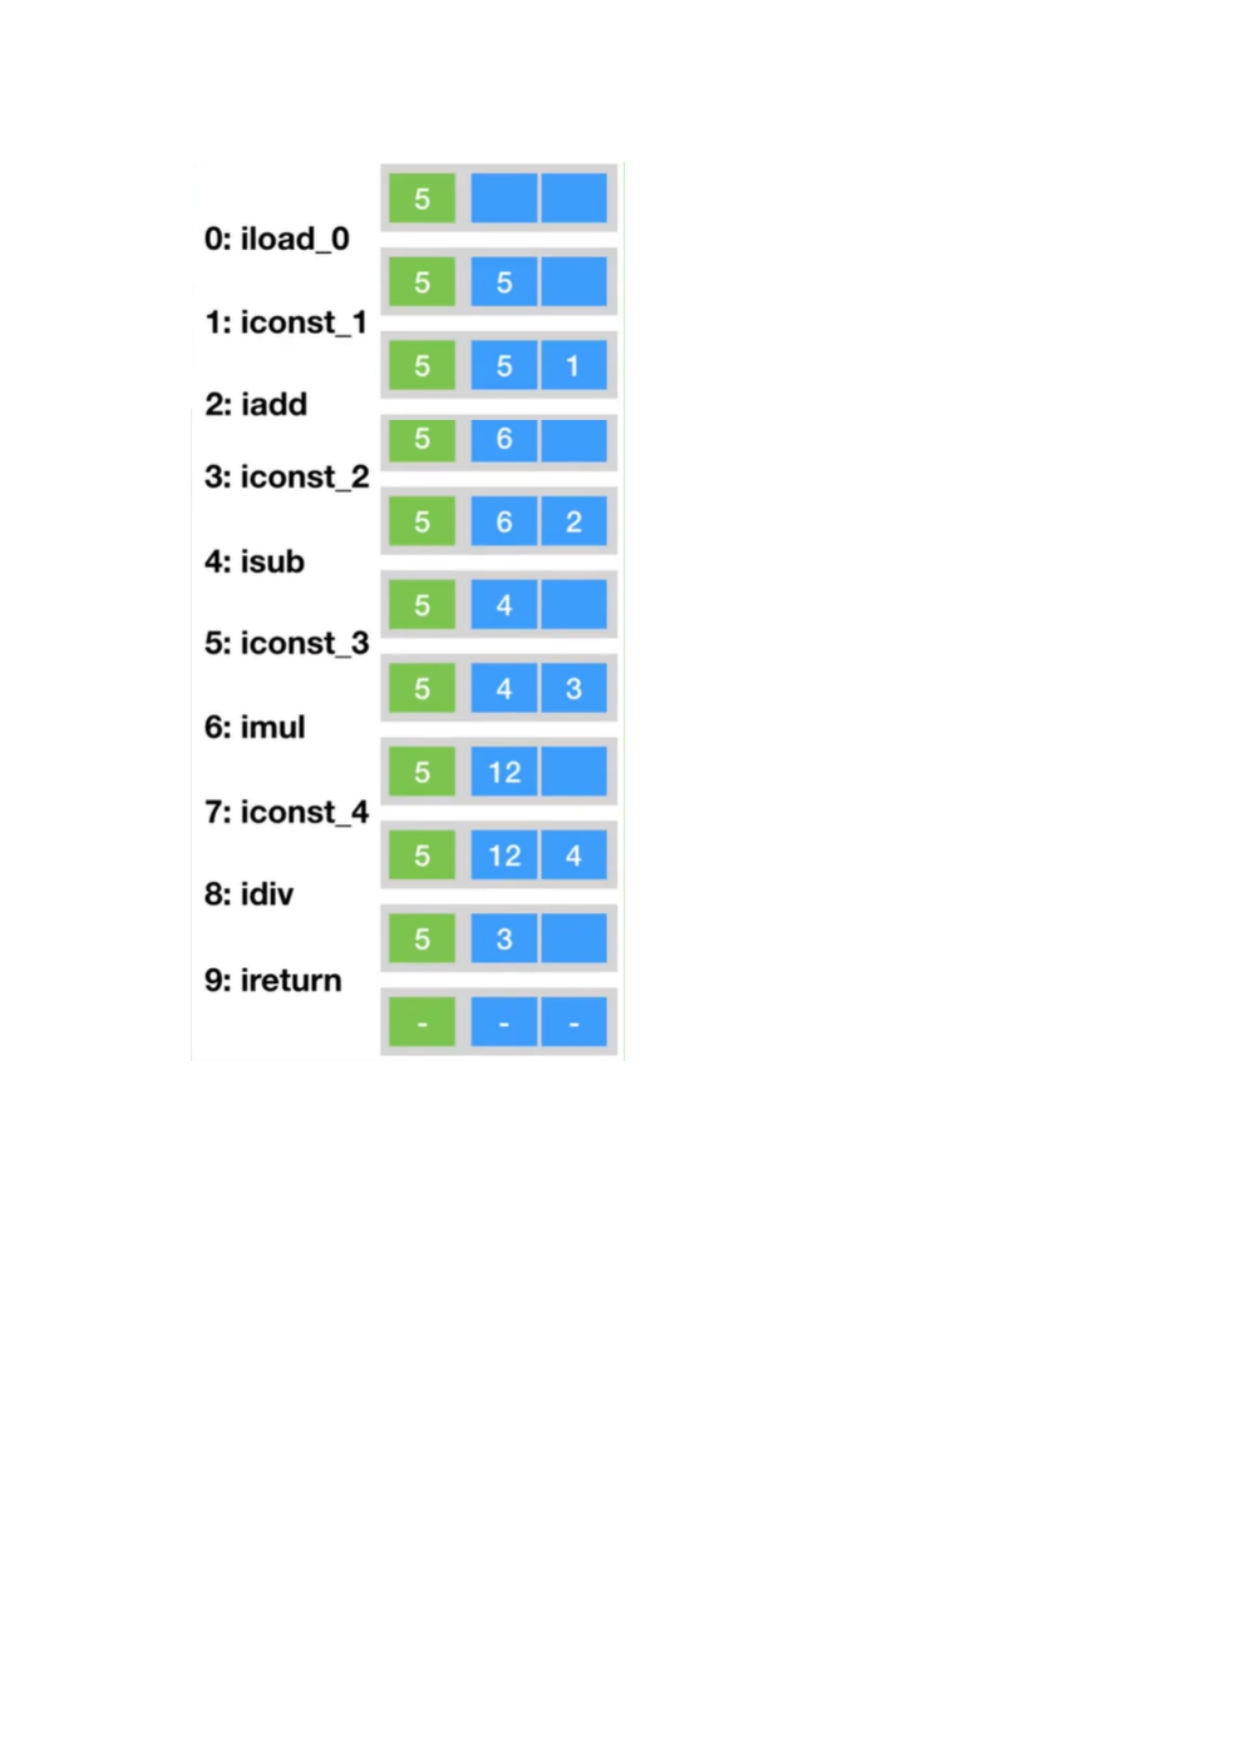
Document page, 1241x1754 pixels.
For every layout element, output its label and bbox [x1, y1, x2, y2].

picture [187, 162, 625, 1061]
